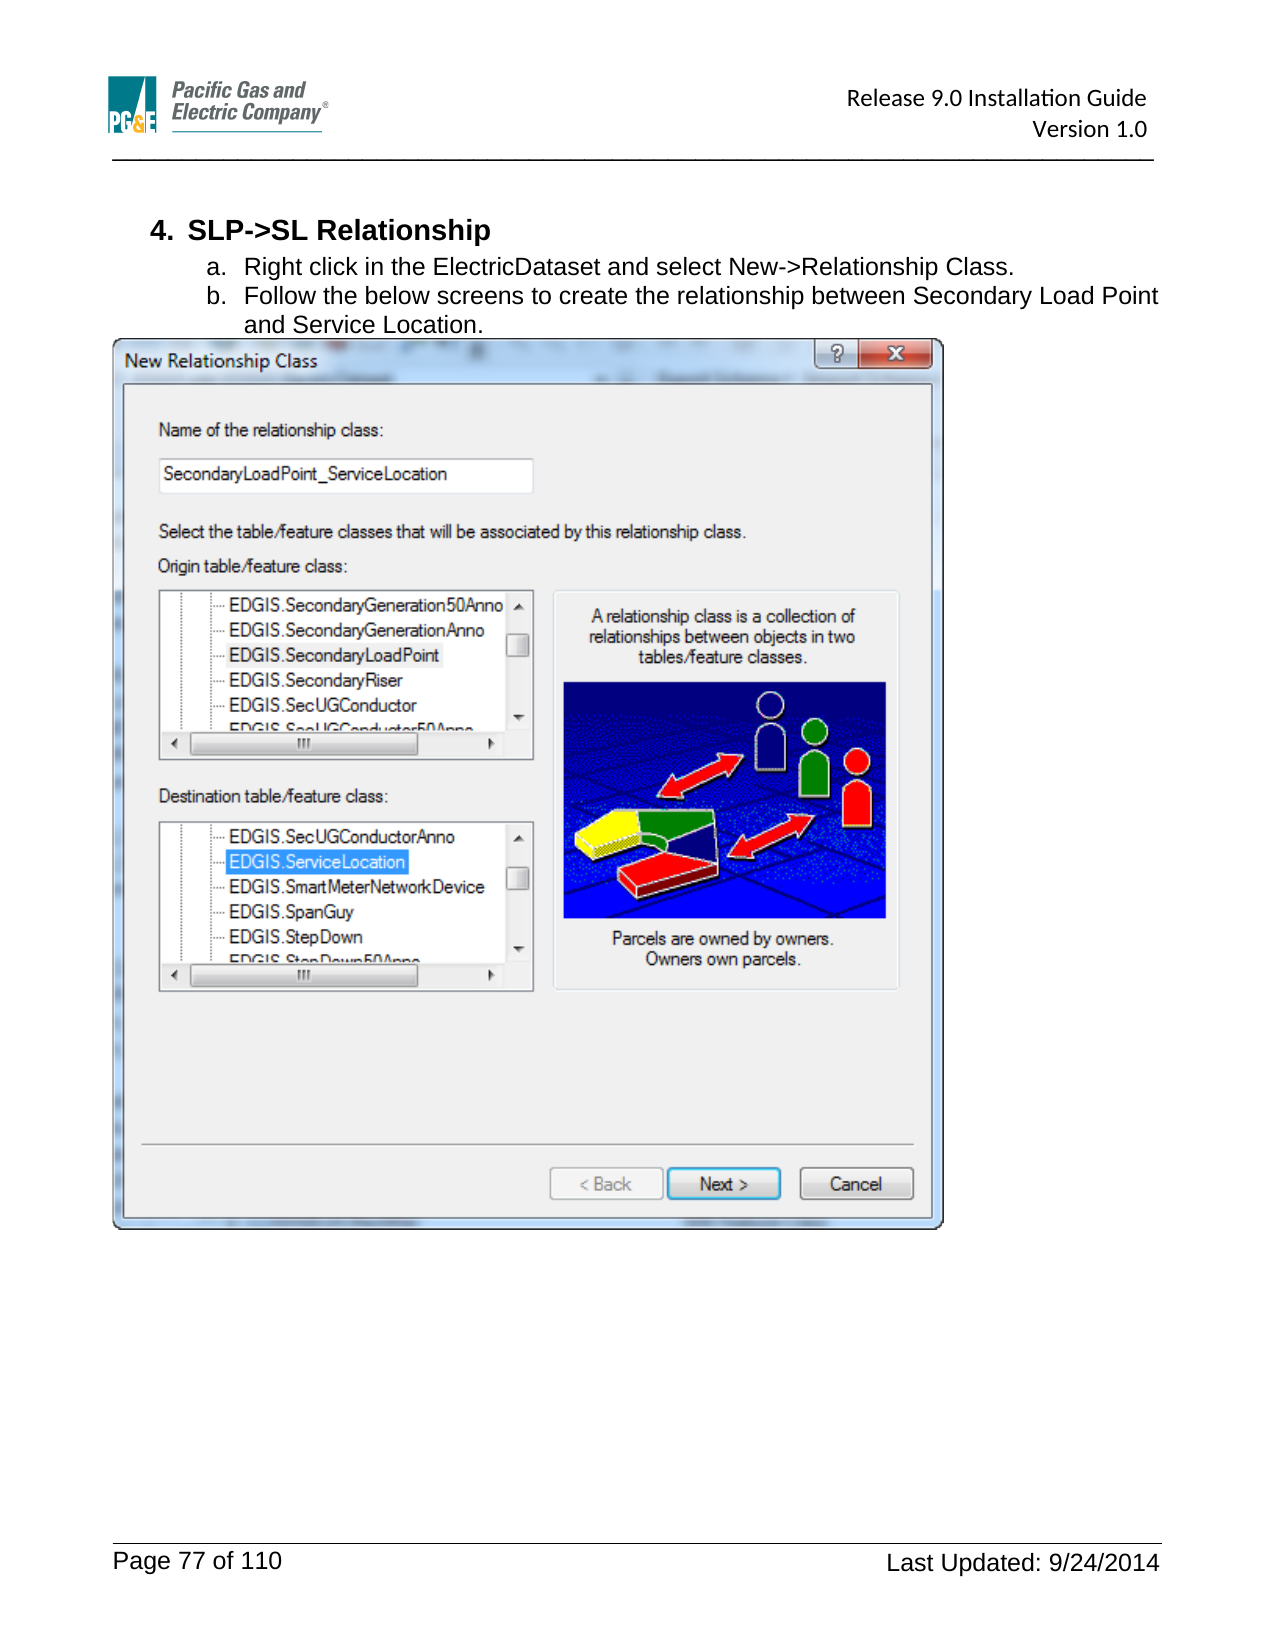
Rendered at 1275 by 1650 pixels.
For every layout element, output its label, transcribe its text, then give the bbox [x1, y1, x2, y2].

picture [112, 338, 944, 1230]
list Follow the below screens to create the relationship between Secondary Load Point and Service Location. [206, 281, 1162, 338]
subtitle SLP->SL Relationship [150, 212, 1162, 246]
list Right click in the ElectricDataset and select New->Relationship Class. [206, 252, 1162, 281]
